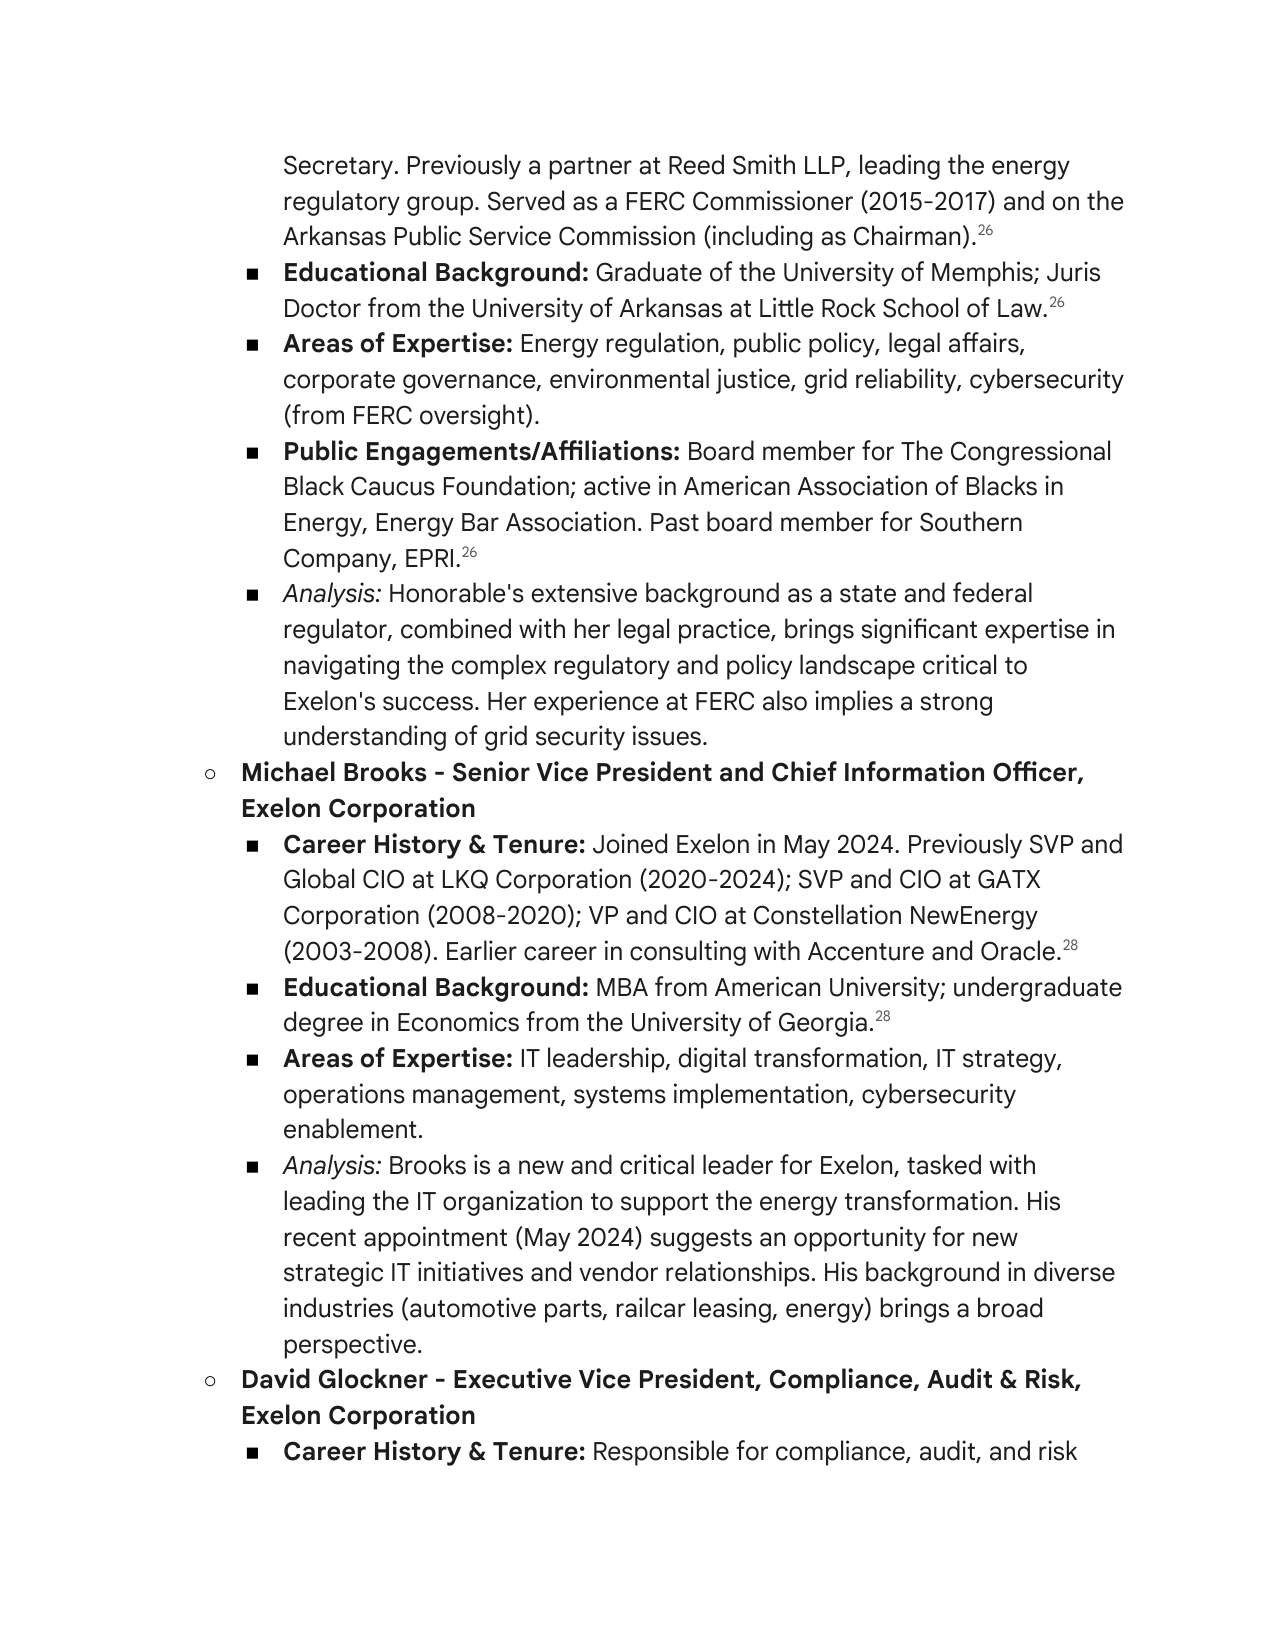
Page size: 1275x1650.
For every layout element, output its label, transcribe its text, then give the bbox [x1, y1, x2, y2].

list Analysis: Honorable's extensive background as a state and federal regulator, combined with her legal practice, brings significant expertise in navigating the complex regulatory and policy landscape critical to Exelon's success. Her experience at FERC also implies a strong understanding of grid security issues. [245, 579, 1125, 753]
list David Glockner - Executive Vice President, Compliance, Audit & Risk, Exelon Corporation [203, 1365, 1125, 1432]
list Analysis: Brooks is a new and critical leader for Exelon, tasked with leading the IT organization to support the energy transformation. His recent appointment (May 2024) suggests an opportunity for new strategic IT initiatives and vendor relationships. His background in diverse industries (automotive parts, railcar leasing, energy) brings a broad perspective. [245, 1150, 1125, 1360]
list Career History & Tenure: Joined Exelon in May 2024. Previously SVP and Global CIO at LKQ Corporation (2020-2024); SVP and CIO at GATX Corporation (2008-2020); VP and CIO at Constellation NewEnergy (2003-2008). Earlier career in consulting with Accenture and Oracle.28 [245, 829, 1125, 967]
list Public Engagements/Affiliations: Board member for The Congressional Black Caucus Foundation; active in American Association of Blacks in Energy, Energy Bar Association. Past board member for Southern Company, EPRI.26 [245, 436, 1125, 574]
list Educational Background: Graduate of the University of Memphis; Juris Doctor from the University of Arkansas at Little Rock School of Law.26 [245, 257, 1125, 324]
list Educational Background: MBA from American University; undergraduate degree in Economics from the University of Georgia.28 [245, 972, 1125, 1039]
list Areas of Expertise: Energy regulation, public policy, legal affairs, corporate governance, environmental justice, grid reliability, cybersecurity (from FERC oversight). [245, 329, 1125, 431]
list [245, 150, 1125, 253]
list Areas of Expertise: IT leadership, digital transformation, IT strategy, operations management, systems implementation, cybersecurity enablement. [245, 1043, 1125, 1146]
list Michael Brooks - Senior Vice President and Chief Information Officer, Exelon Corporation [203, 757, 1125, 824]
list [245, 1436, 1125, 1468]
